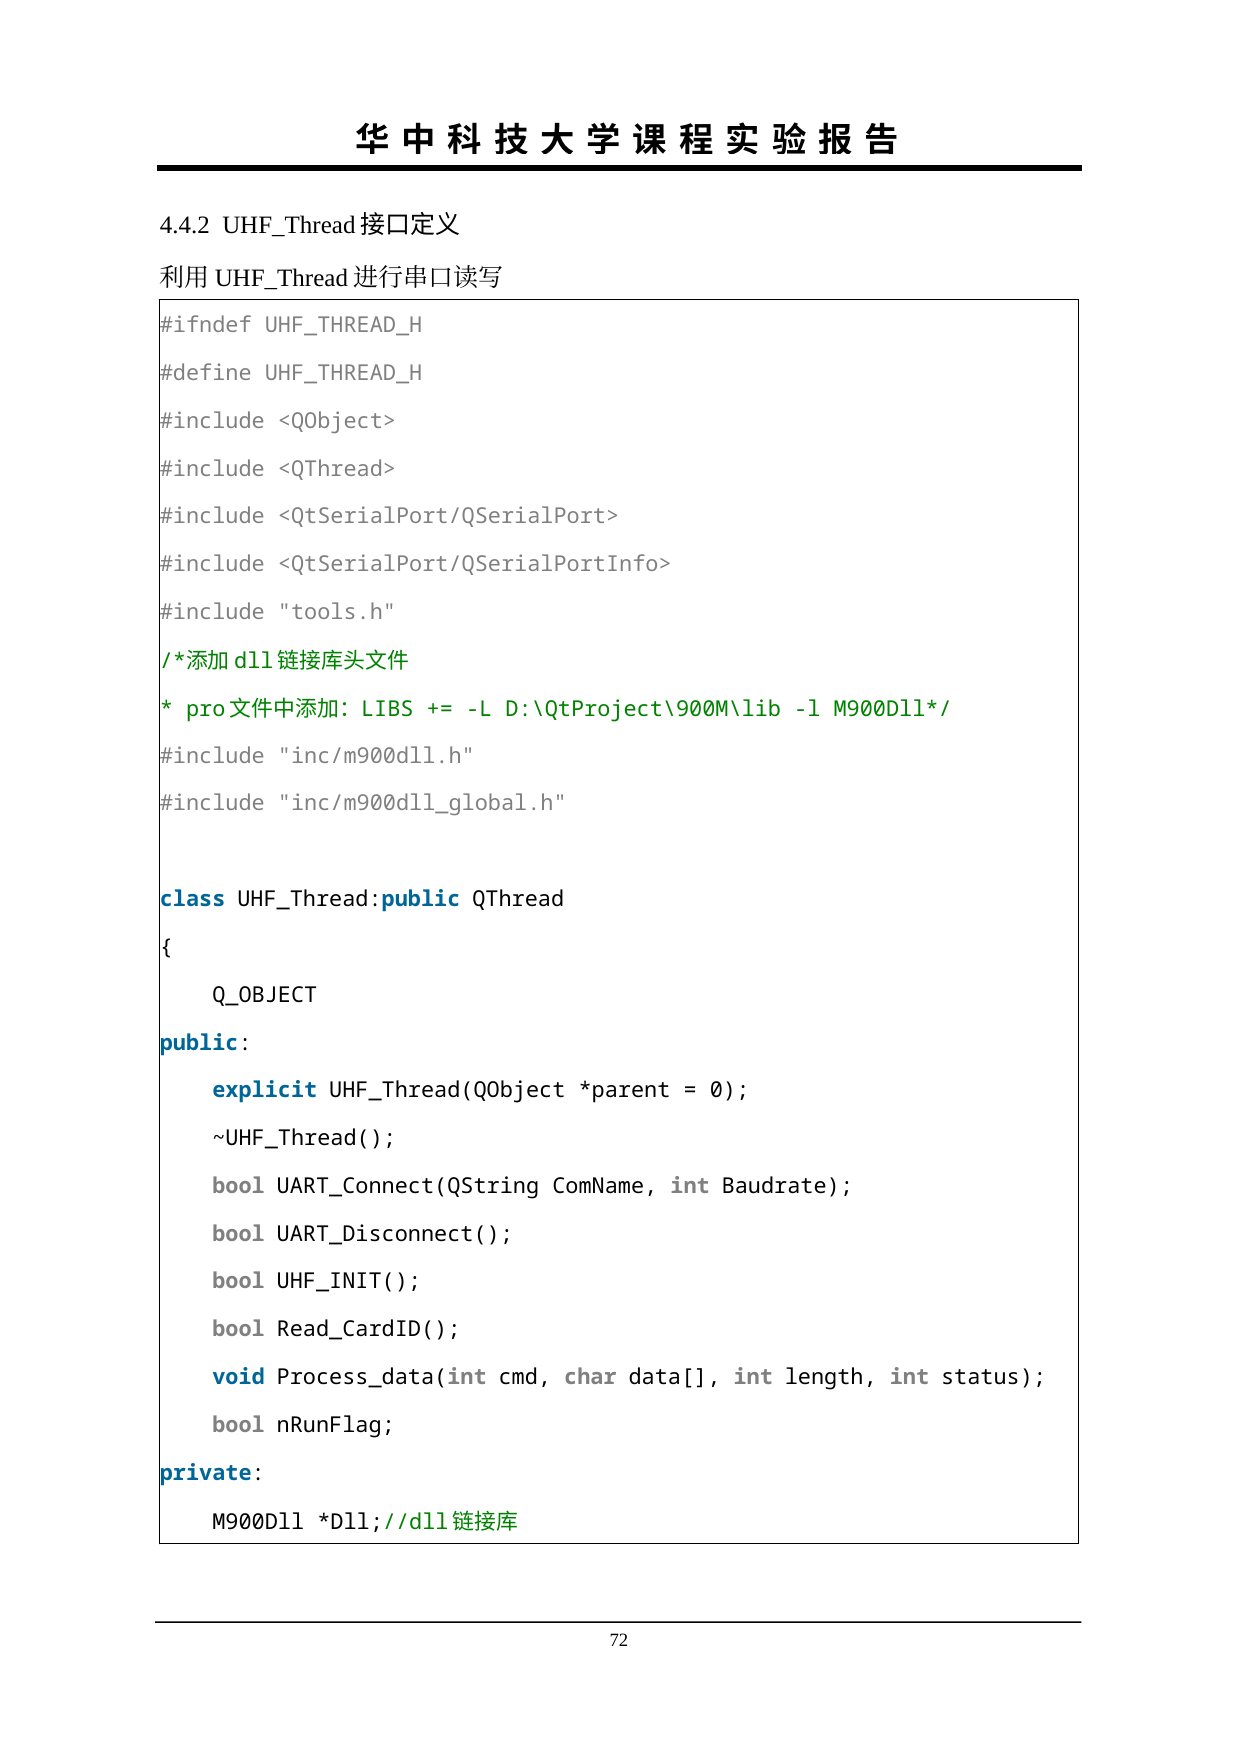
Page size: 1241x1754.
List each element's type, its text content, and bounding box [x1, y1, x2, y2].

text #include <QObject> [160, 396, 1078, 444]
text #include "inc/m900dll.h" [160, 731, 1078, 778]
text #include <QThread> [160, 444, 1078, 492]
text bool Read_CardID(); [160, 1304, 1078, 1352]
text #include "inc/m900dll_global.h" [160, 778, 1078, 826]
text /*添加dll链接库头文件 [160, 635, 1078, 683]
text #include <QtSerialPort/QSerialPortInfo> [160, 539, 1078, 587]
text bool UART_Disconnect(); [160, 1209, 1078, 1257]
text explicit UHF_Thread(QObject *parent = 0); [160, 1065, 1078, 1113]
text #include <QtSerialPort/QSerialPort> [160, 492, 1078, 539]
text { [160, 922, 1078, 970]
text void Process_data(int cmd, char data[], int length, int status); [160, 1352, 1078, 1400]
text class UHF_Thread:public QThread [160, 874, 1078, 922]
text private: [160, 1448, 1078, 1494]
text bool UART_Connect(QString ComName, int Baudrate); [160, 1161, 1078, 1209]
text 利用UHF_Thread进行串口读写 [159, 251, 1078, 299]
text #define UHF_THREAD_H [160, 348, 1078, 396]
subtitle UHF_Thread接口定义 [159, 198, 1078, 246]
text #ifndef UHF_THREAD_H [160, 300, 1078, 348]
text ~UHF_Thread(); [160, 1113, 1078, 1161]
text public: [160, 1017, 1078, 1065]
text #include "tools.h" [160, 587, 1078, 635]
text Q_OBJECT [160, 970, 1078, 1017]
text * pro文件中添加：LIBS += -L D:\QtProject\900M\lib -l M900Dll*/ [160, 683, 1078, 731]
text M900Dll *Dll;//dll链接库 [160, 1494, 1078, 1543]
text bool UHF_INIT(); [160, 1257, 1078, 1304]
text bool nRunFlag; [160, 1400, 1078, 1448]
